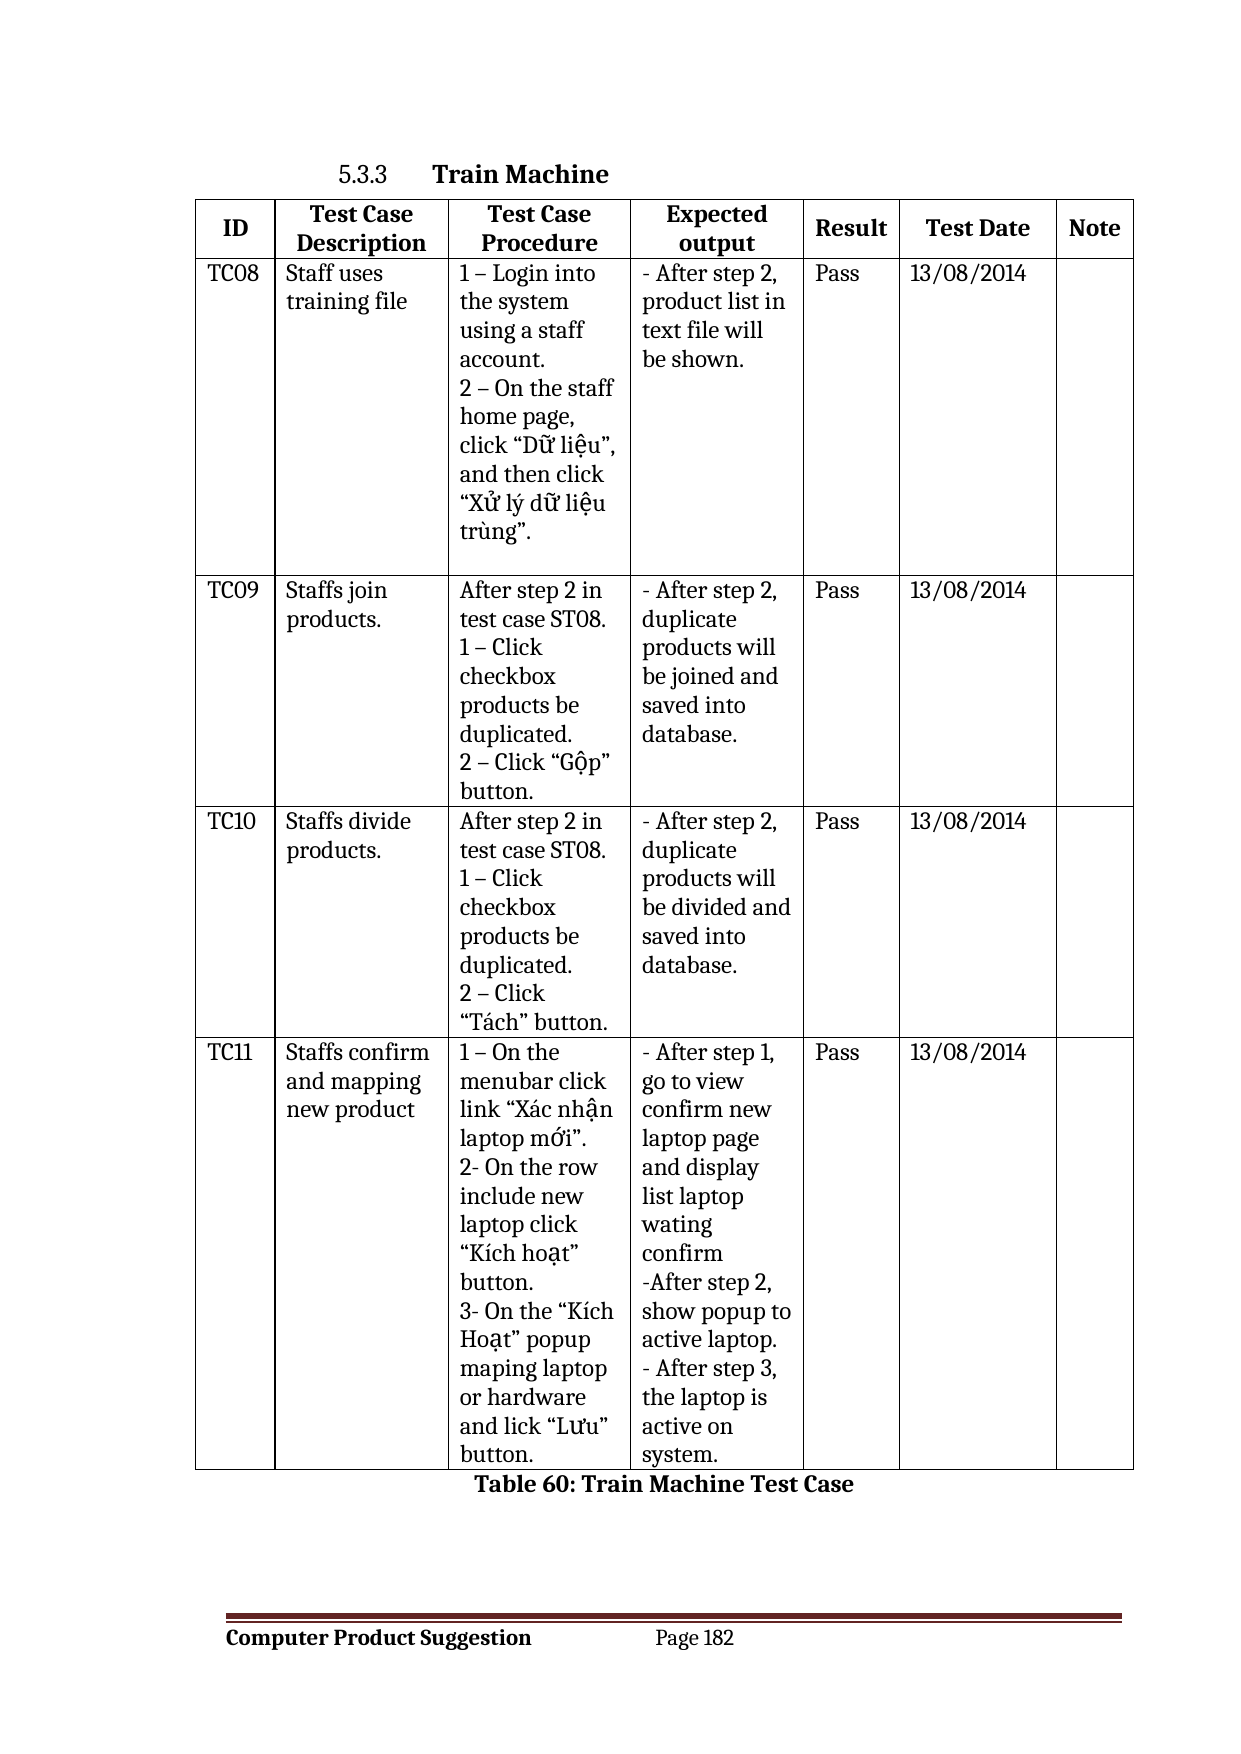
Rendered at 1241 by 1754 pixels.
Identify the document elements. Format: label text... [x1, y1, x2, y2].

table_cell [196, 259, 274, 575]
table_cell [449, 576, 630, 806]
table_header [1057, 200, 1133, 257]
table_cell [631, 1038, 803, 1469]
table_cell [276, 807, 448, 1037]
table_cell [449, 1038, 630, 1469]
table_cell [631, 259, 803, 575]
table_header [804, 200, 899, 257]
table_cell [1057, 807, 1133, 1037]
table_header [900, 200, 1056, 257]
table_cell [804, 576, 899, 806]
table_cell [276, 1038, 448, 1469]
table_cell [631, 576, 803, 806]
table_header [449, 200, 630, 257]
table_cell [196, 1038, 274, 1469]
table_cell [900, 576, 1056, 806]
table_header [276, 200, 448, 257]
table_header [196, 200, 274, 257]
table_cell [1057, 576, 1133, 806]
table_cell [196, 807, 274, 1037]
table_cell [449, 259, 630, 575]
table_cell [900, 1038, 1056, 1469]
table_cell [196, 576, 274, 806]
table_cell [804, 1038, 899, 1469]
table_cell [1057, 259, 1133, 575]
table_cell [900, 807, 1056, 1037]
text Table 60: Train Machine Test Case [207, 1470, 1122, 1499]
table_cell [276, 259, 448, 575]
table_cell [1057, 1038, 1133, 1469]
subtitle Train Machine [338, 159, 1122, 191]
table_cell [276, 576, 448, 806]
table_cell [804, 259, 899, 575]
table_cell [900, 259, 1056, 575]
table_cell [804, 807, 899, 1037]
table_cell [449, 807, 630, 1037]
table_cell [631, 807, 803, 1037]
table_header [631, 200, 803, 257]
